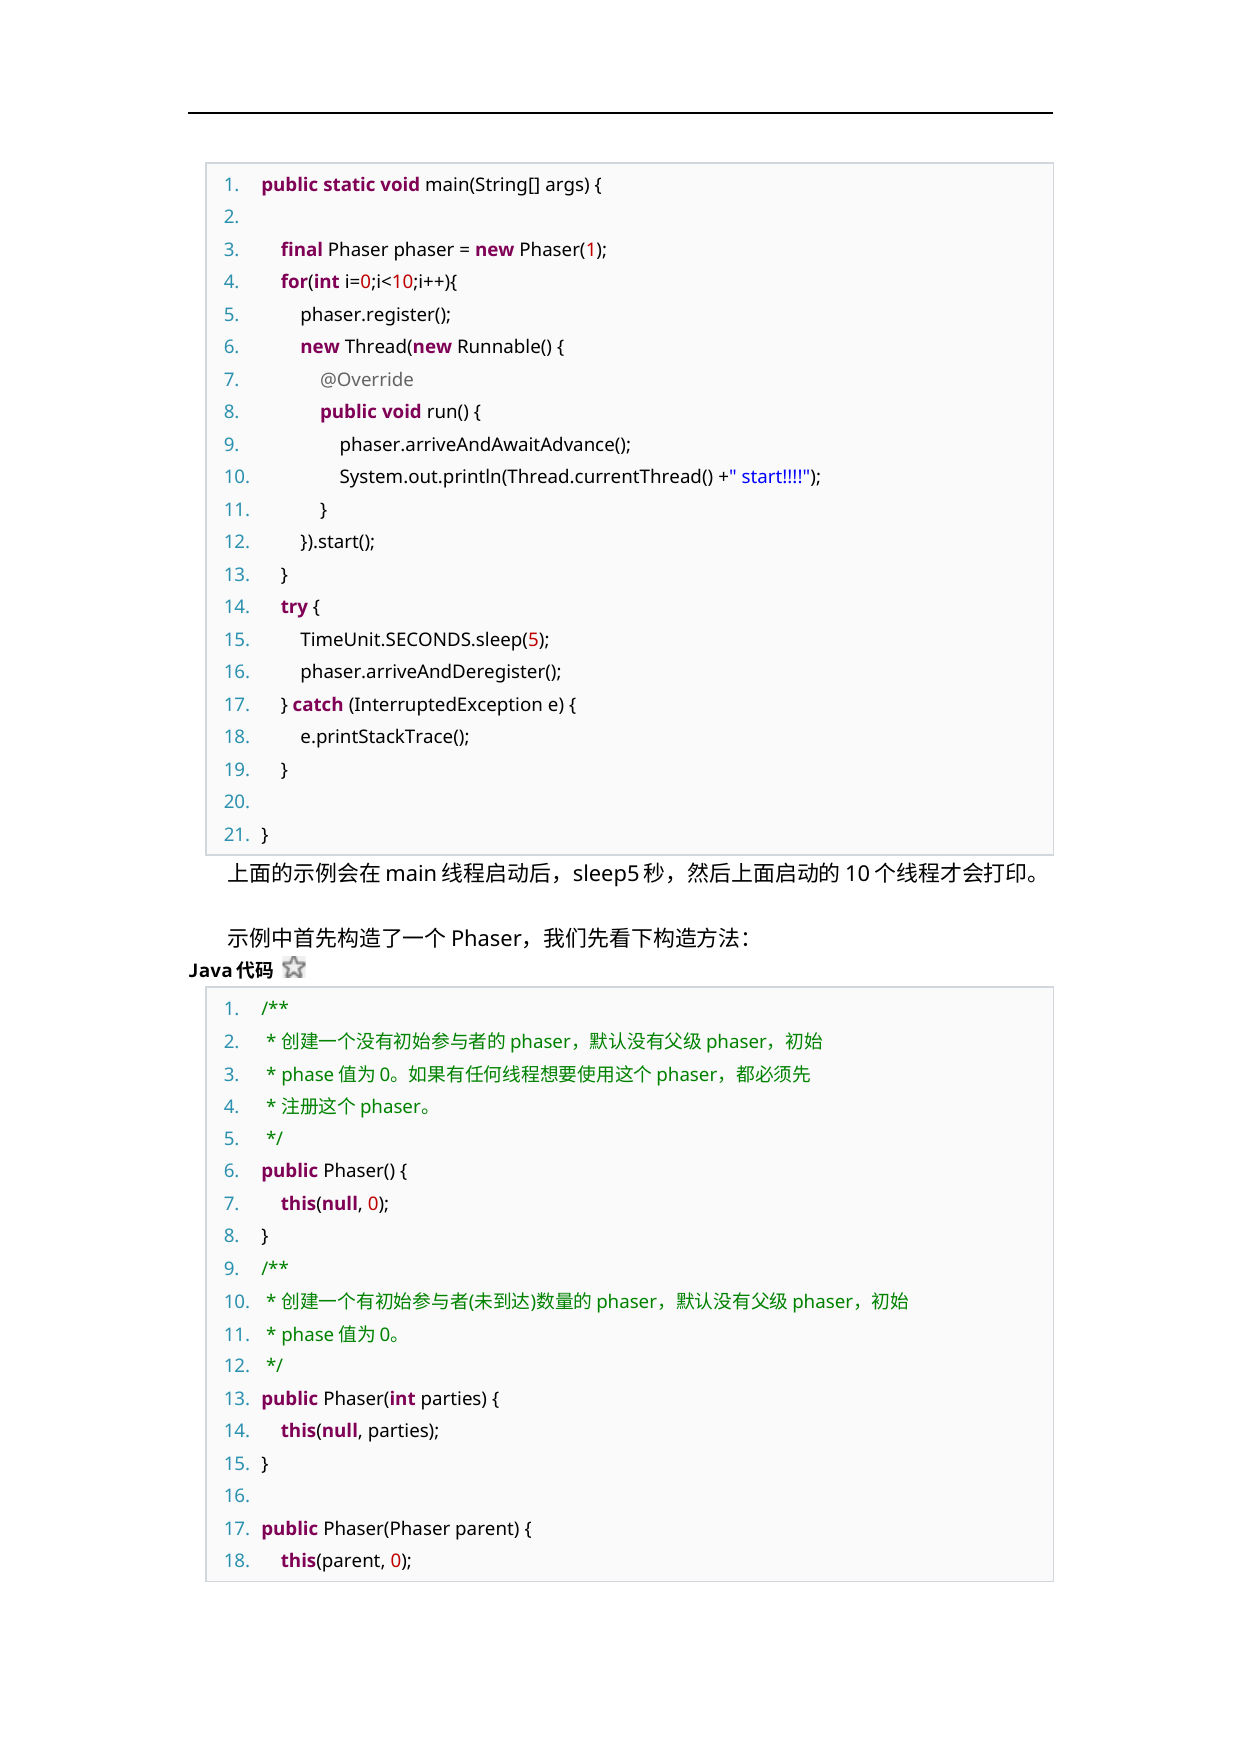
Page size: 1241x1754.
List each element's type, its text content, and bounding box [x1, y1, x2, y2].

list } [207, 1441, 1053, 1473]
list this(null, parties); [207, 1408, 1053, 1441]
list * 注册这个phaser。 [207, 1083, 1053, 1116]
list e.printStackTrace(); [207, 714, 1053, 747]
list } [207, 487, 1053, 519]
list phaser.arriveAndAwaitAdvance(); [207, 422, 1053, 454]
list public Phaser(int parties) { [207, 1376, 1053, 1408]
list } [207, 1213, 1053, 1246]
list for(int i=0;i<10;i++){ [207, 259, 1053, 292]
list } [207, 552, 1053, 584]
list public Phaser(Phaser parent) { [207, 1506, 1053, 1538]
list phaser.arriveAndDeregister(); [207, 649, 1053, 682]
list } catch (InterruptedException e) { [207, 682, 1053, 714]
list } [207, 812, 1053, 854]
list * phase值为0。如果有任何线程想要使用这个phaser，都必须先 [207, 1051, 1053, 1083]
list /** [207, 1246, 1053, 1278]
list }).start(); [207, 519, 1053, 552]
list @Override [207, 357, 1053, 389]
list public static void main(String[] args) { [207, 164, 1053, 194]
list public void run() { [207, 389, 1053, 422]
text Java代码 [187, 953, 1053, 986]
list try { [207, 584, 1053, 617]
list final Phaser phaser = new Phaser(1); [207, 227, 1053, 259]
list public Phaser() { [207, 1148, 1053, 1181]
list * 创建一个没有初始参与者的phaser，默认没有父级phaser，初始 [207, 1018, 1053, 1051]
list TimeUnit.SECONDS.sleep(5); [207, 617, 1053, 649]
list this(parent, 0); [207, 1538, 1053, 1581]
list * 创建一个有初始参与者(未到达)数量的phaser，默认没有父级phaser，初始 [207, 1278, 1053, 1311]
list } [207, 747, 1053, 779]
text 上面的示例会在main线程启动后，sleep5秒，然后上面启动的10个线程才会打印。 [187, 856, 1053, 888]
list */ [207, 1343, 1053, 1376]
list * phase值为0。 [207, 1311, 1053, 1343]
list phaser.register(); [207, 292, 1053, 324]
list /** [207, 988, 1053, 1018]
list System.out.println(Thread.currentThread() +" start!!!!"); [207, 454, 1053, 487]
list */ [207, 1116, 1053, 1148]
text 示例中首先构造了一个Phaser，我们先看下构造方法： [187, 921, 1053, 953]
picture [282, 956, 306, 978]
list new Thread(new Runnable() { [207, 324, 1053, 357]
list this(null, 0); [207, 1181, 1053, 1213]
